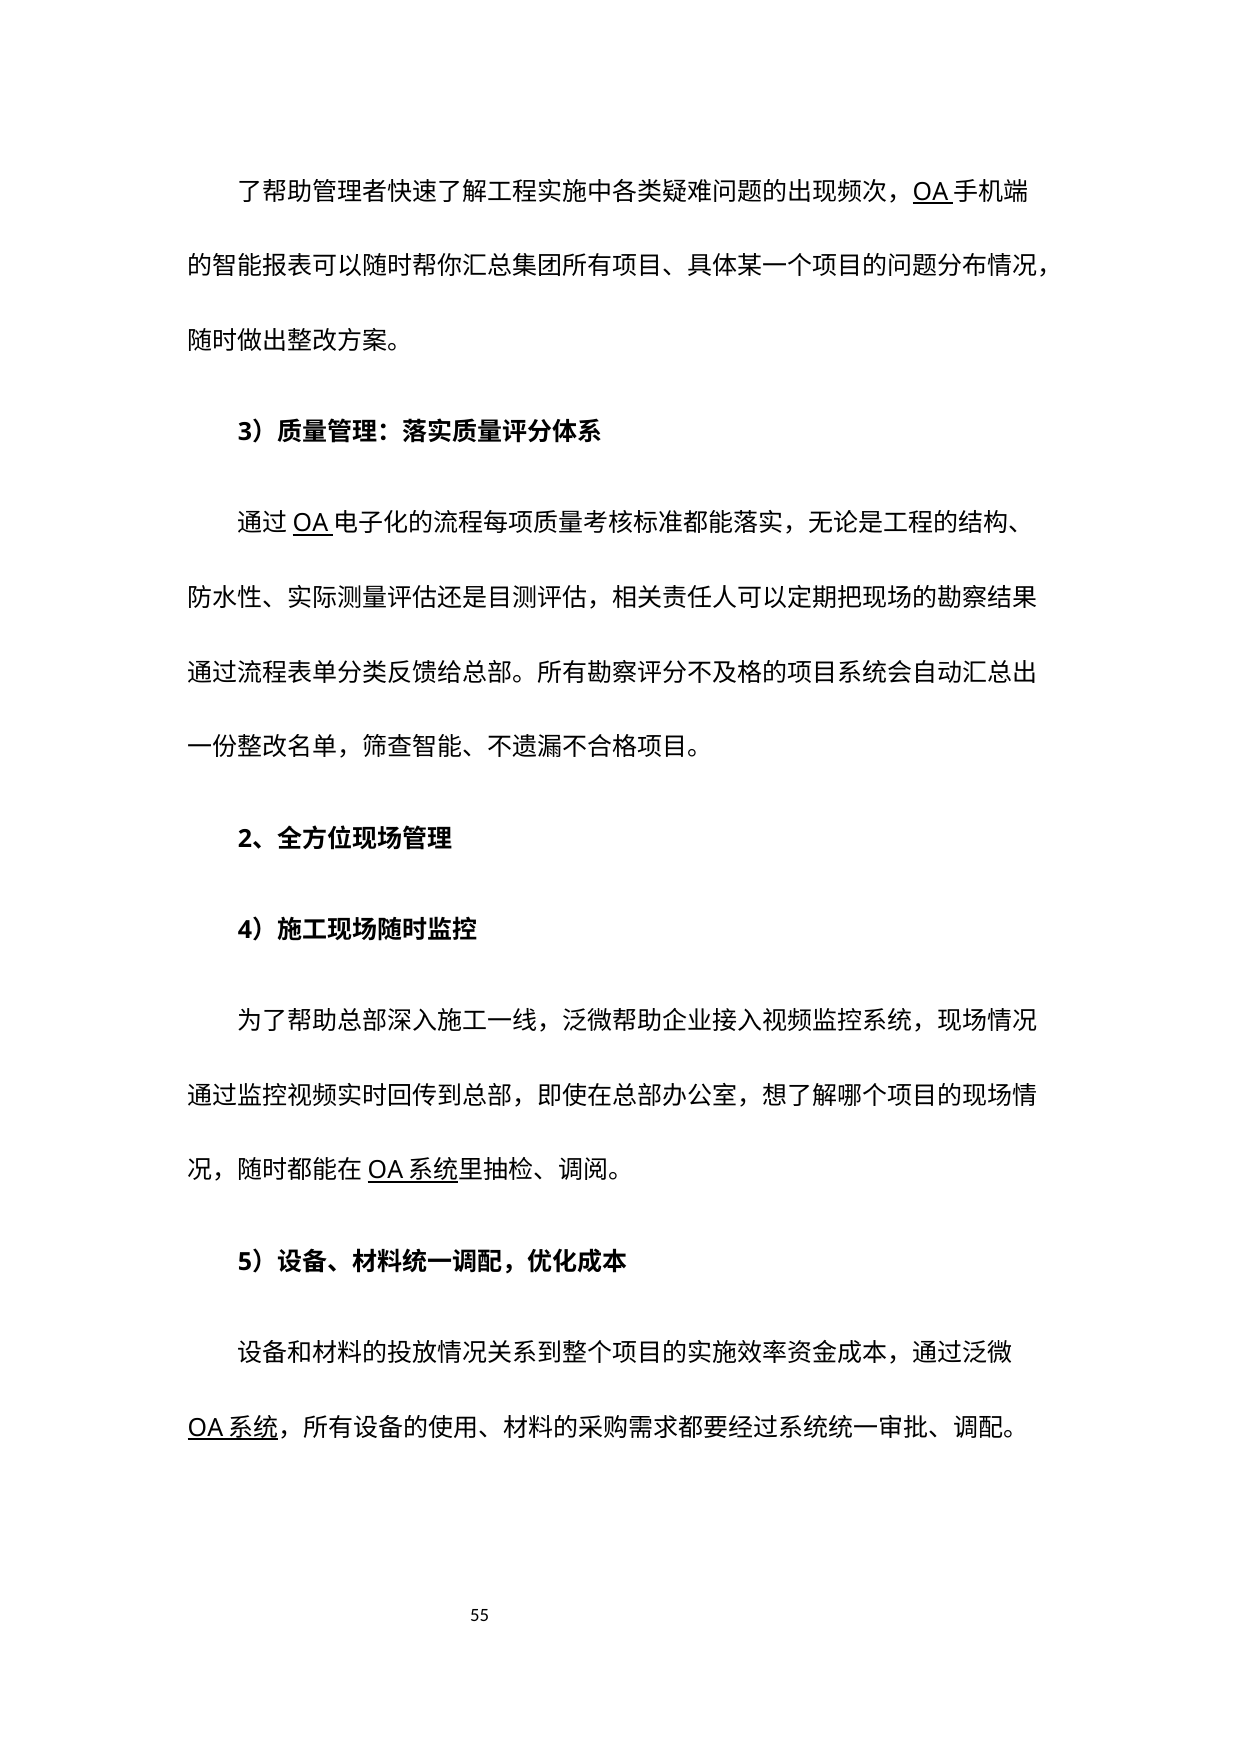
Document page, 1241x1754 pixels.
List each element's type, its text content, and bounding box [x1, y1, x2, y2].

text 5）设备、材料统一调配，优化成本 [187, 1227, 1053, 1292]
text 了帮助管理者快速了解工程实施中各类疑难问题的出现频次，OA手机端的智能报表可以随时帮你汇总集团所有项目、具体某一个项目的问题分布情况，随时做出整改方案。 [187, 157, 1053, 371]
text 3）质量管理：落实质量评分体系 [187, 397, 1053, 462]
text 通过OA电子化的流程每项质量考核标准都能落实，无论是工程的结构、防水性、实际测量评估还是目测评估，相关责任人可以定期把现场的勘察结果通过流程表单分类反馈给总部。所有勘察评分不及格的项目系统会自动汇总出一份整改名单，筛查智能、不遗漏不合格项目。 [187, 488, 1053, 777]
text 2、全方位现场管理 [187, 804, 1053, 869]
text 为了帮助总部深入施工一线，泛微帮助企业接入视频监控系统，现场情况通过监控视频实时回传到总部，即使在总部办公室，想了解哪个项目的现场情况，随时都能在OA系统里抽检、调阅。 [187, 986, 1053, 1201]
text 设备和材料的投放情况关系到整个项目的实施效率资金成本，通过泛微OA系统，所有设备的使用、材料的采购需求都要经过系统统一审批、调配。 [187, 1318, 1053, 1458]
text 4）施工现场随时监控 [187, 895, 1053, 960]
